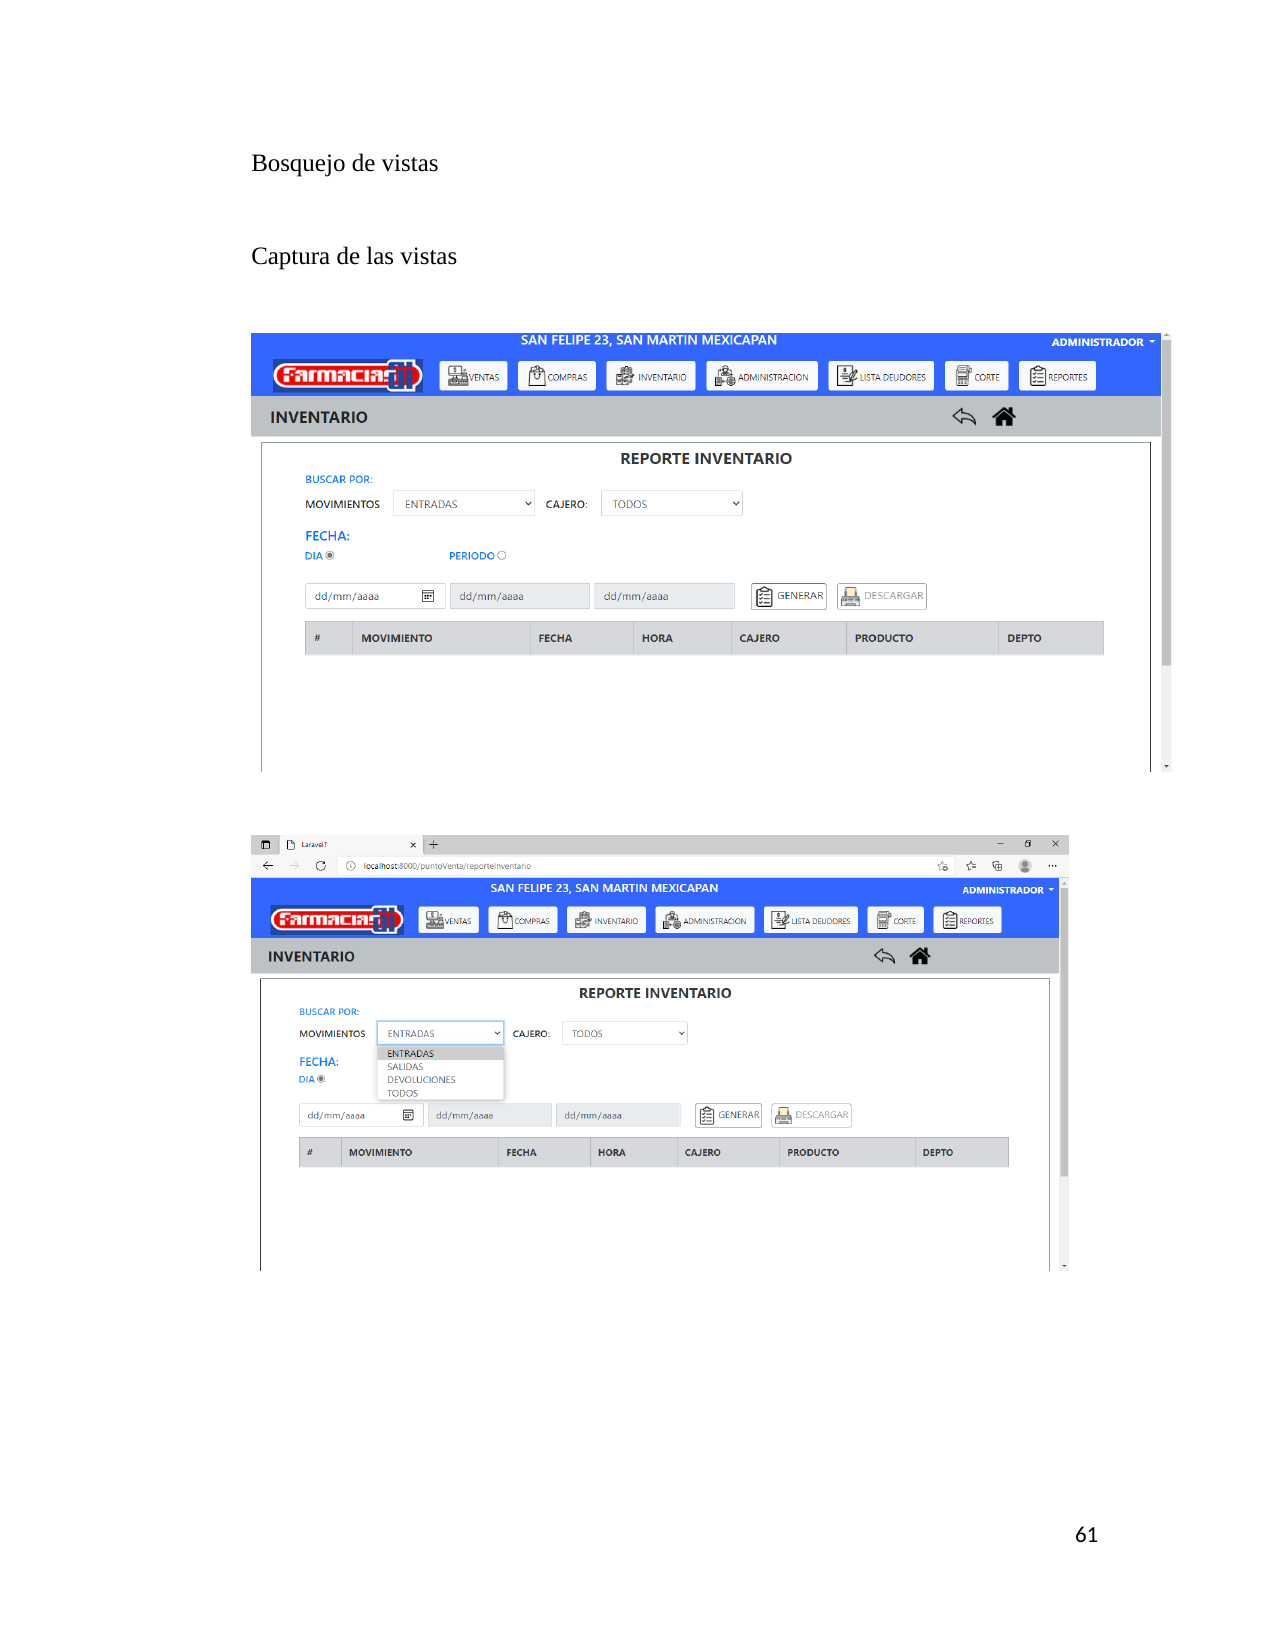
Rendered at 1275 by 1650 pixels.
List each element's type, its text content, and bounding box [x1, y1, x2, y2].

picture [251, 333, 1172, 772]
text Bosquejo de vistas [177, 148, 1098, 176]
text Captura de las vistas [177, 241, 1098, 269]
picture [251, 835, 1069, 1271]
